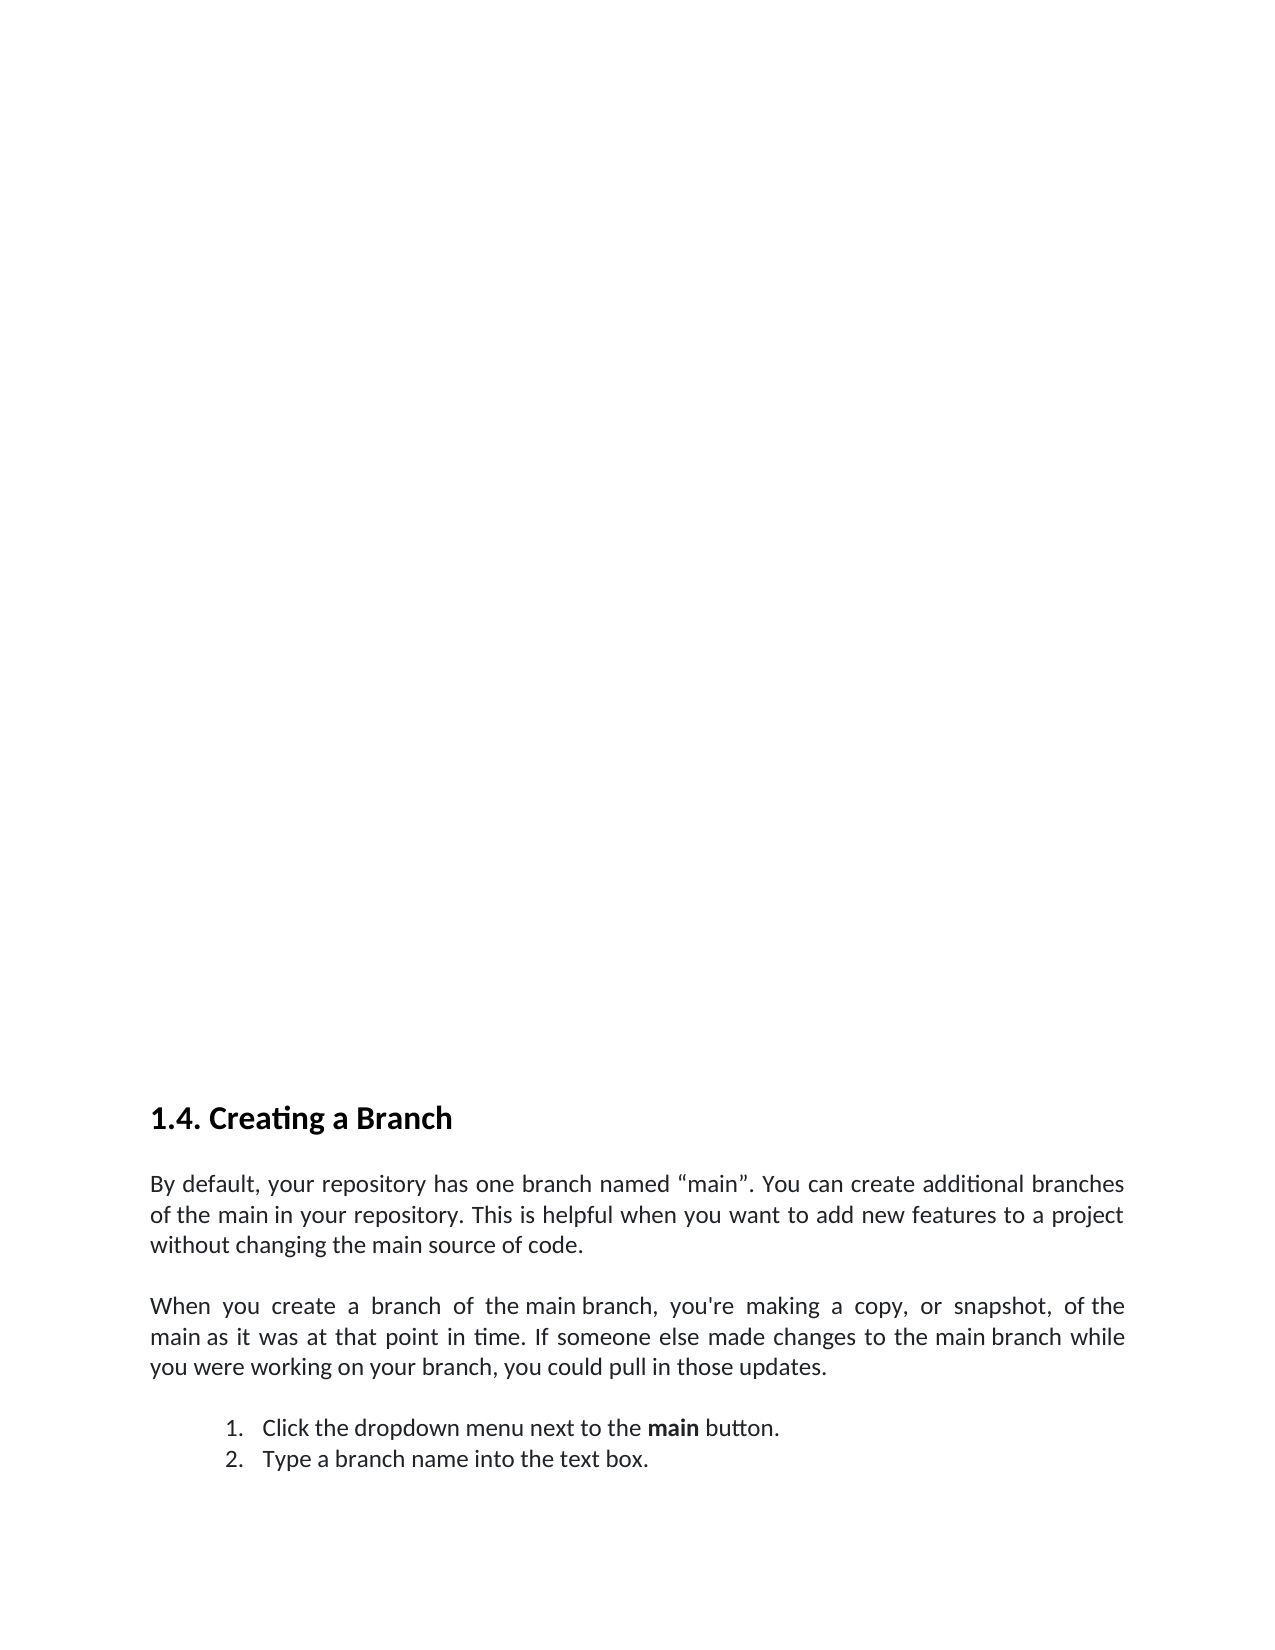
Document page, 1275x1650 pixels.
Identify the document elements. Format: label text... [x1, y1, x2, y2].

list Type a branch name into the text box. [225, 1443, 1125, 1474]
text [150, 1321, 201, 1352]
text By default, your repository has one branch named “main”. You can create additional branches of the main in your repository. This is helpful when you want to add new features to a project without changing the main source of code. [150, 1199, 1125, 1260]
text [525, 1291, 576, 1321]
text When you create a branch of the main branch, you're making a copy, or snapshot, of the main as it was at that point in time. If someone else made changes to the main branch while you were working on your branch, you could pull in those updates. [828, 1321, 1125, 1382]
text 1.4. Creating a Branch [150, 1097, 1125, 1138]
text By default, your repository has one branch named “main”. You can create additional branches of the main in your repository. This is helpful when you want to add new features to a project without changing the main source of code. [150, 1168, 1125, 1199]
list Click the dropdown menu next to the main button. [225, 1413, 1125, 1443]
